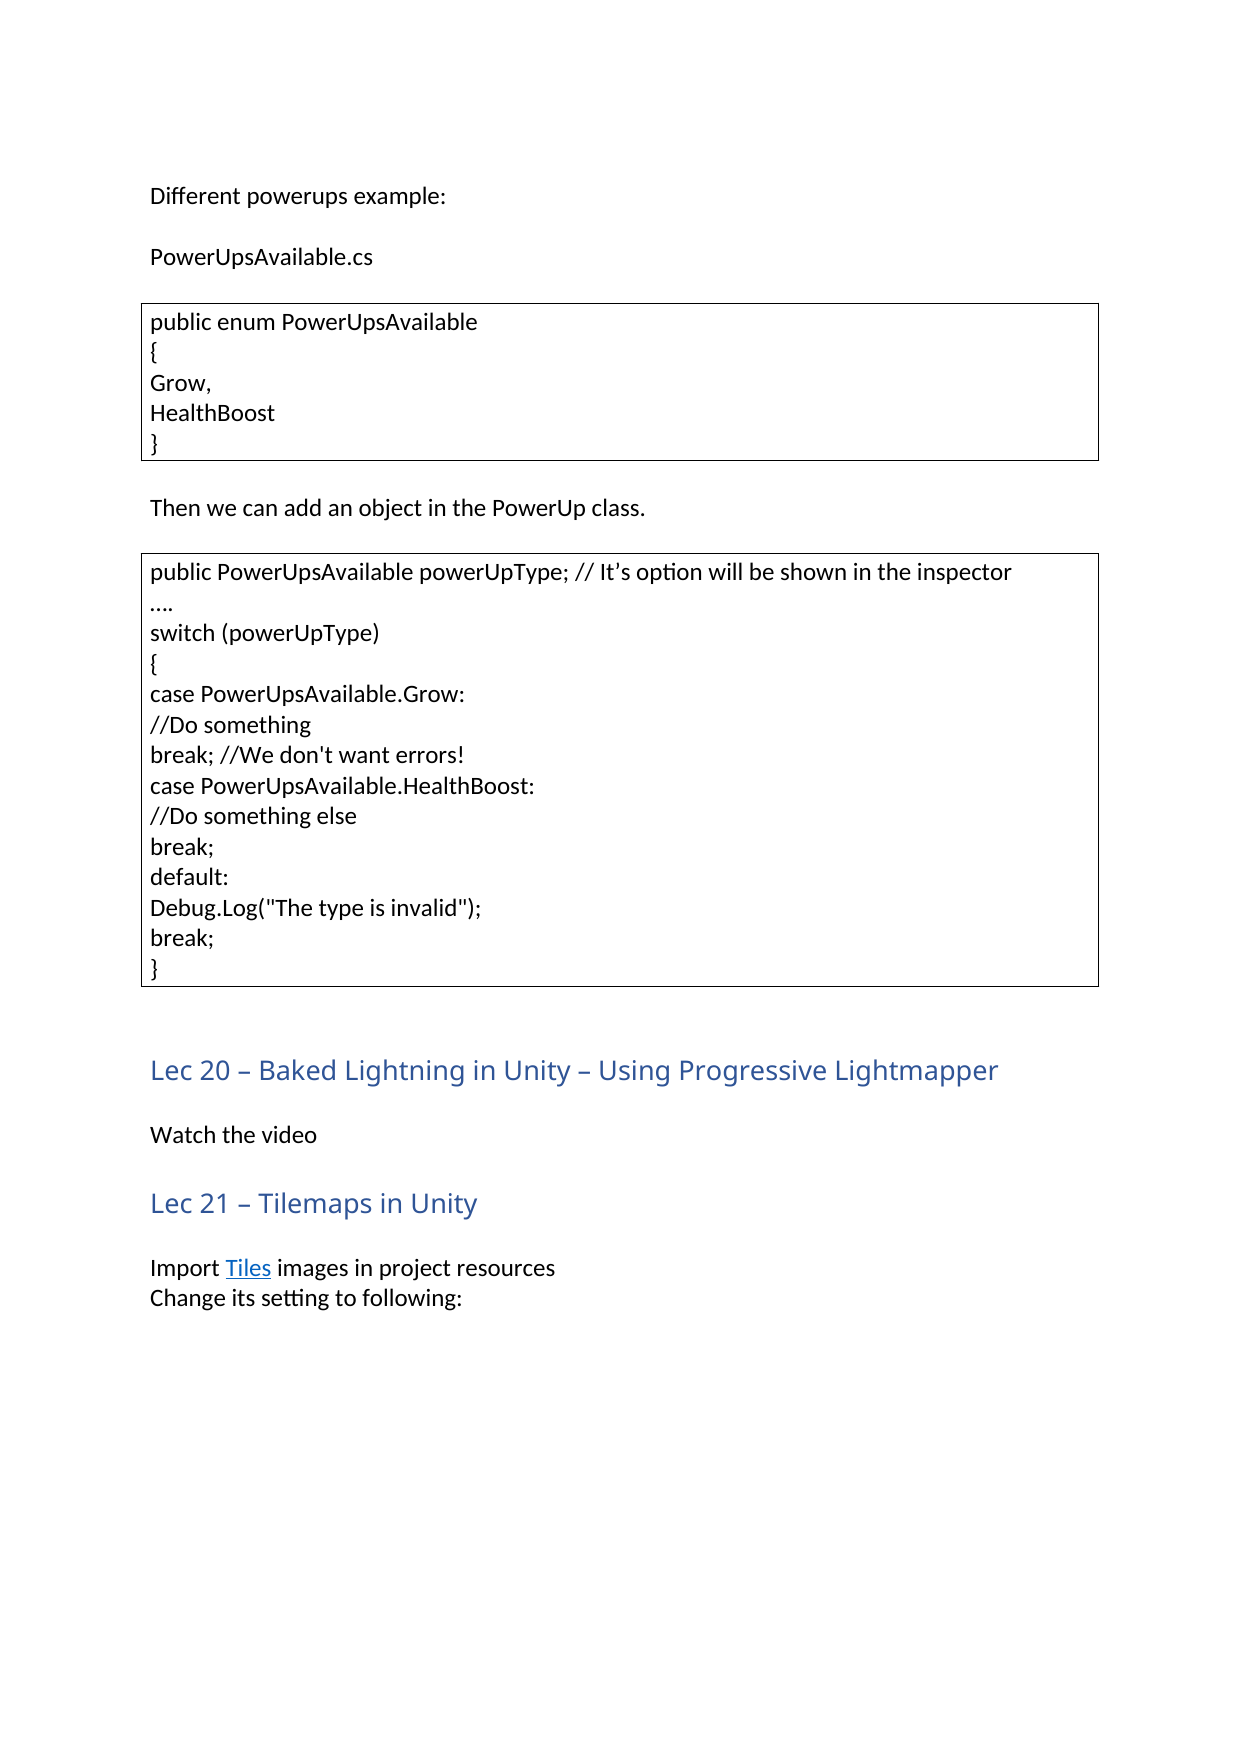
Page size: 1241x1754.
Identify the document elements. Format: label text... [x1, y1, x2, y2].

text Different powerups example: [150, 181, 1090, 211]
text PowerUpsAvailable.cs [150, 242, 1090, 272]
text Import Tiles images in project resources [150, 1252, 1090, 1282]
text Grow, [150, 367, 1090, 397]
text //Do something else [150, 800, 1090, 831]
text default: [150, 861, 1090, 892]
text Then we can add an object in the PowerUp class. [150, 492, 1090, 522]
text case PowerUpsAvailable.Grow: [150, 678, 1090, 709]
text //Do something [150, 709, 1090, 739]
text break; [150, 831, 1090, 861]
text { [150, 336, 1090, 367]
text …. [150, 587, 1090, 617]
text public enum PowerUpsAvailable [142, 304, 1098, 336]
text break; [150, 922, 1090, 950]
text HealthBoost [150, 397, 1090, 425]
text switch (powerUpType) [150, 617, 1090, 648]
text case PowerUpsAvailable.HealthBoost: [150, 770, 1090, 800]
text Watch the video [150, 1119, 1090, 1150]
text public PowerUpsAvailable powerUpType; // It’s option will be shown in the inspector [142, 554, 1098, 587]
text break; //We don't want errors! [150, 739, 1090, 770]
text } [142, 950, 1098, 986]
subtitle Lec 20 – Baked Lightning in Unity – Using Progressive Lightmapper [150, 1052, 1090, 1089]
text Change its setting to following: [150, 1282, 1090, 1313]
subtitle Lec 21 – Tilemaps in Unity [150, 1184, 1090, 1221]
text } [142, 425, 1098, 460]
text { [150, 648, 1090, 678]
text Debug.Log("The type is invalid"); [150, 892, 1090, 922]
